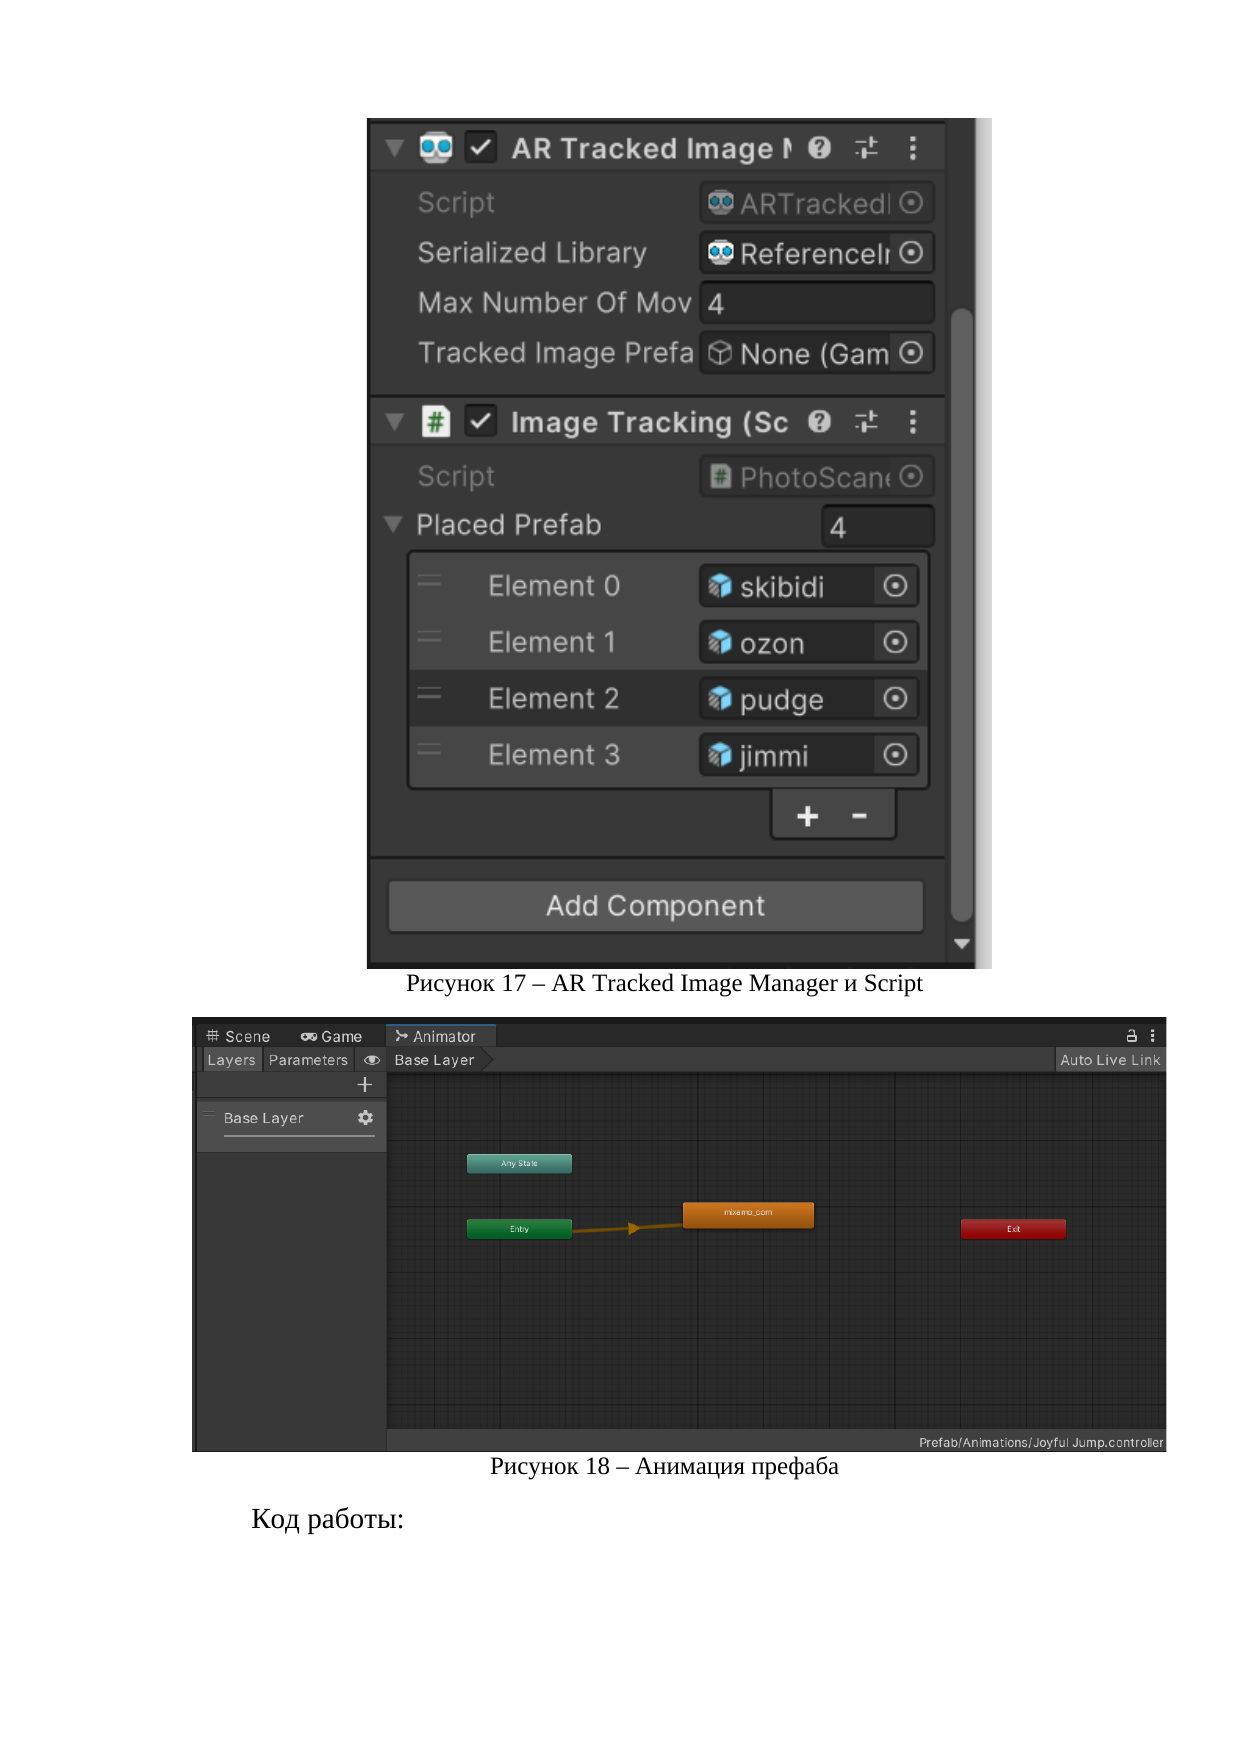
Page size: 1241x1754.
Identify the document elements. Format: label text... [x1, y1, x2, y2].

text Рисунок 18 – Анимация префаба [177, 1451, 1152, 1480]
text Рисунок 17 – AR Tracked Image Manager и Script [177, 968, 1152, 997]
text Код работы: [177, 1501, 1152, 1534]
picture [192, 1017, 1167, 1452]
picture [366, 118, 992, 969]
